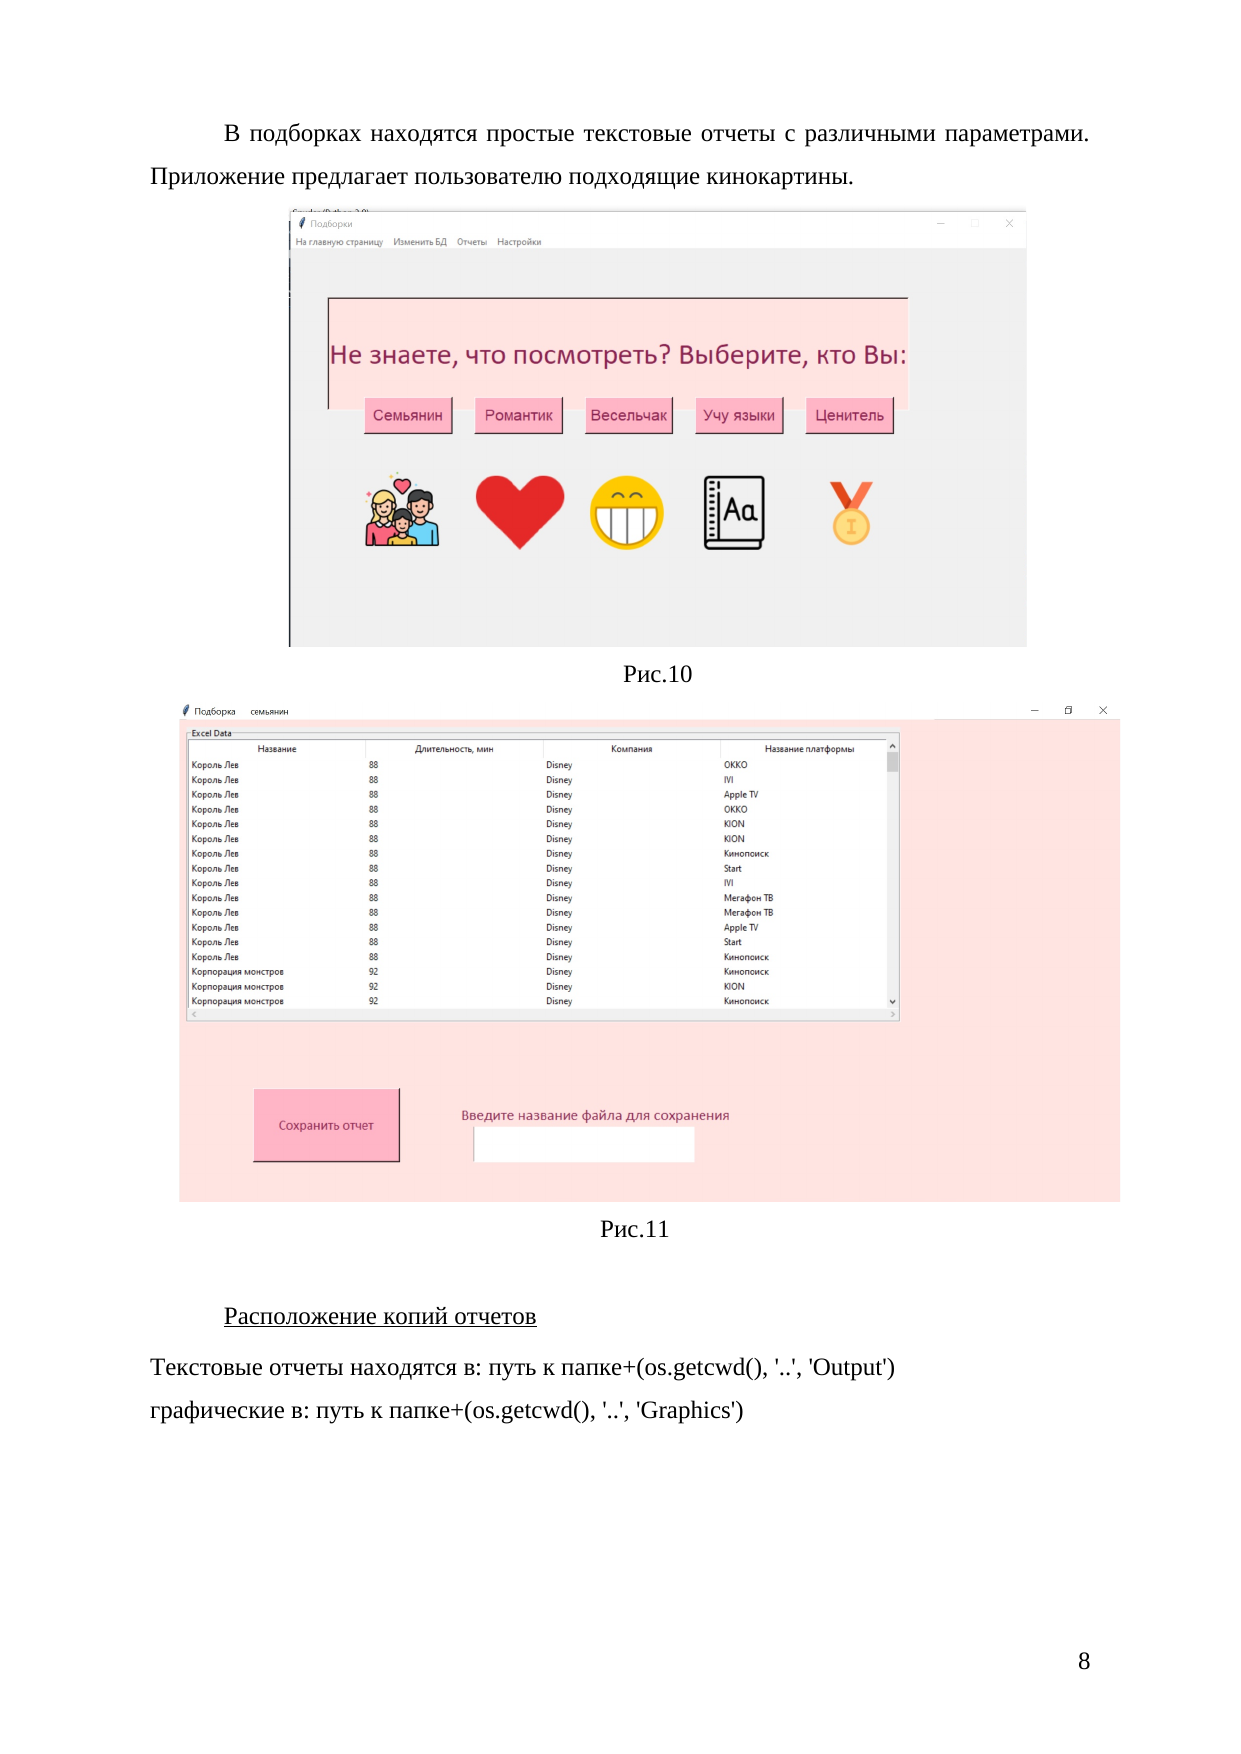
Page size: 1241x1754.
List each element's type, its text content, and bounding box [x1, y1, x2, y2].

text В подборках находятся простые текстовые отчеты с различными параметрами. Приложение предлагает пользователю подходящие кинокартины. [150, 118, 1090, 190]
text Расположение копий отчетов [150, 1301, 1090, 1329]
text Рис.10 [225, 659, 1090, 688]
picture [179, 702, 1121, 1202]
picture [288, 204, 1027, 647]
text графические в: путь к папке+(os.getcwd(), '..', 'Graphics') [150, 1387, 1128, 1434]
text Текстовые отчеты находятся в: путь к папке+(os.getcwd(), '..', 'Output') [150, 1344, 1128, 1381]
text Рис.11 [179, 1214, 1090, 1243]
